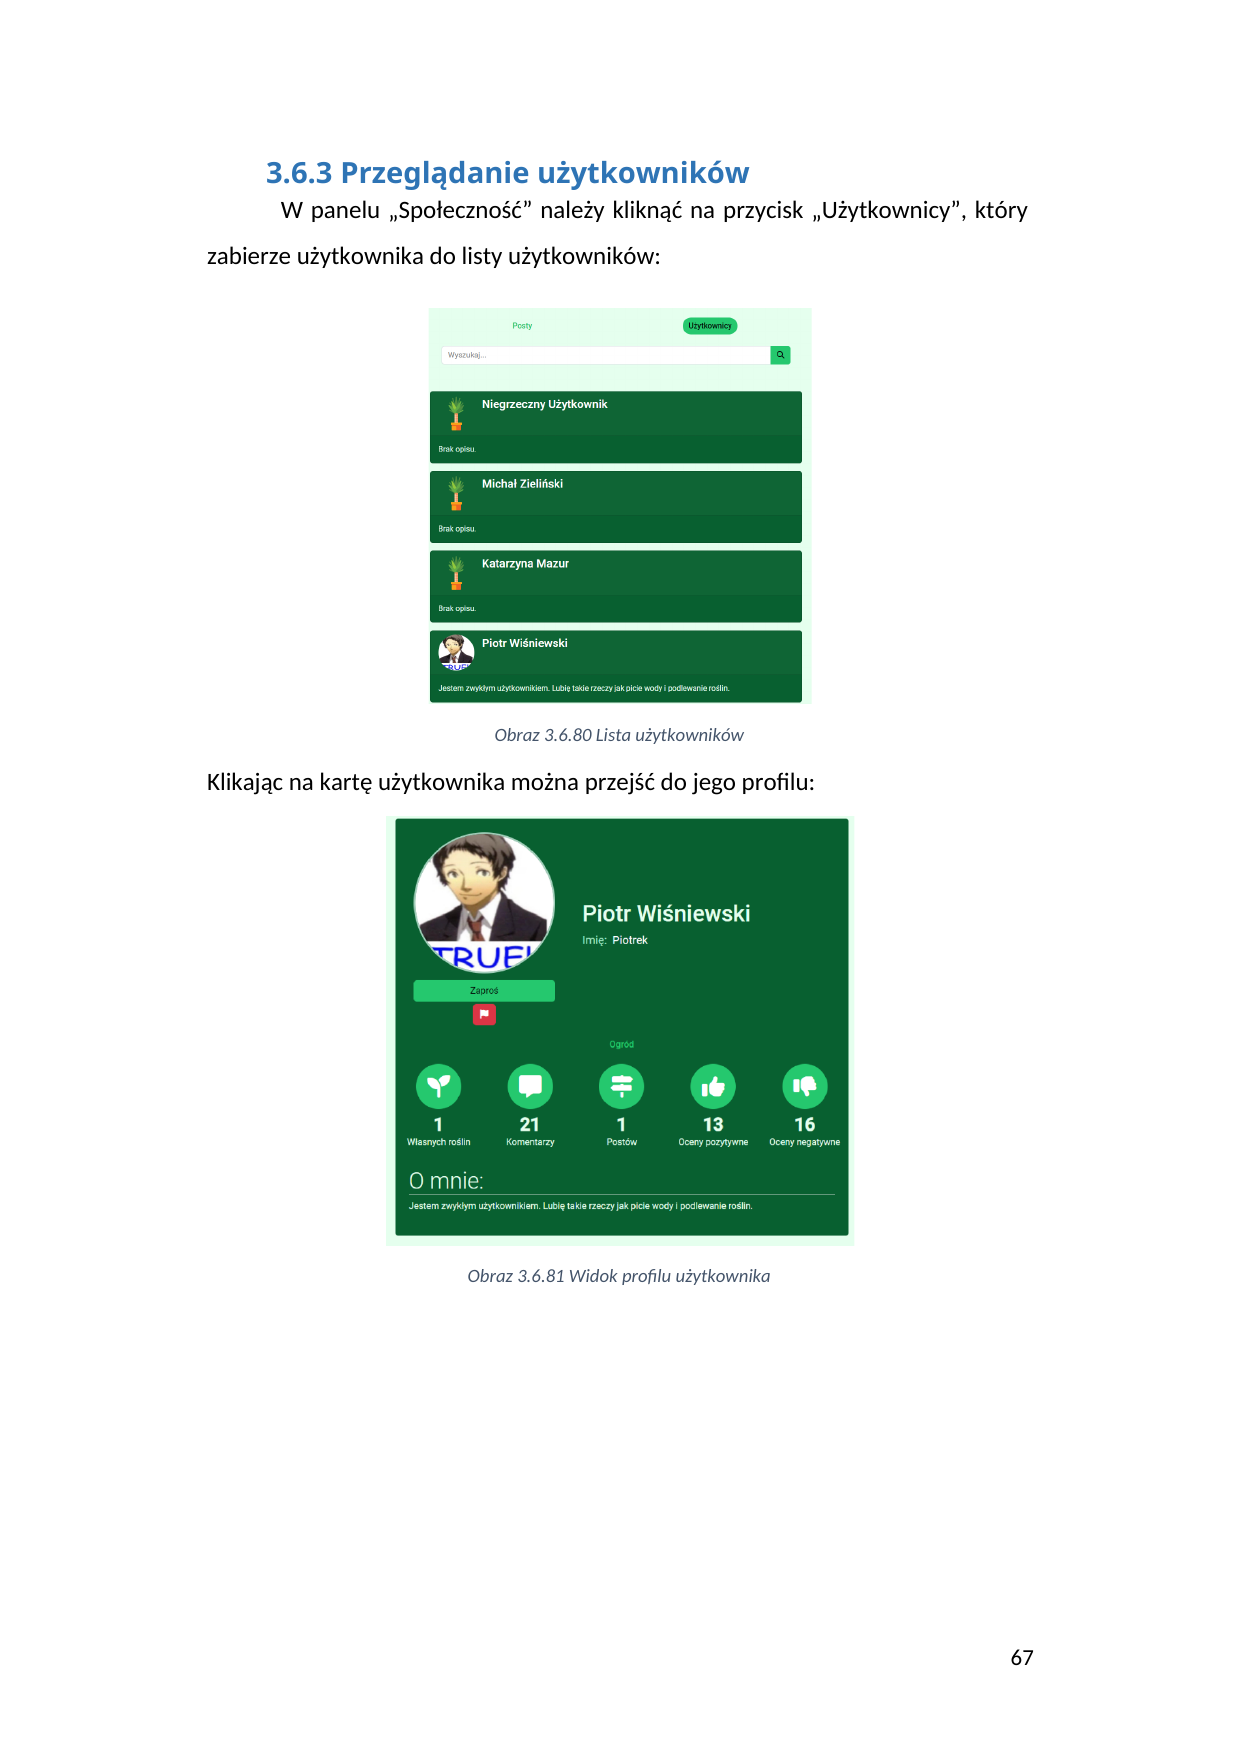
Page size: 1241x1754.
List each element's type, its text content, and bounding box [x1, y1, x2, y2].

picture [428, 308, 812, 704]
subtitle Przeglądanie użytkowników [236, 152, 1033, 192]
text Klikając na kartę użytkownika można przejść do jego profilu: [207, 767, 1033, 797]
text W panelu „Społeczność” należy kliknąć na przycisk „Użytkownicy”, który zabierze użytkownika do listy użytkowników: [207, 195, 1029, 271]
picture [386, 816, 855, 1246]
